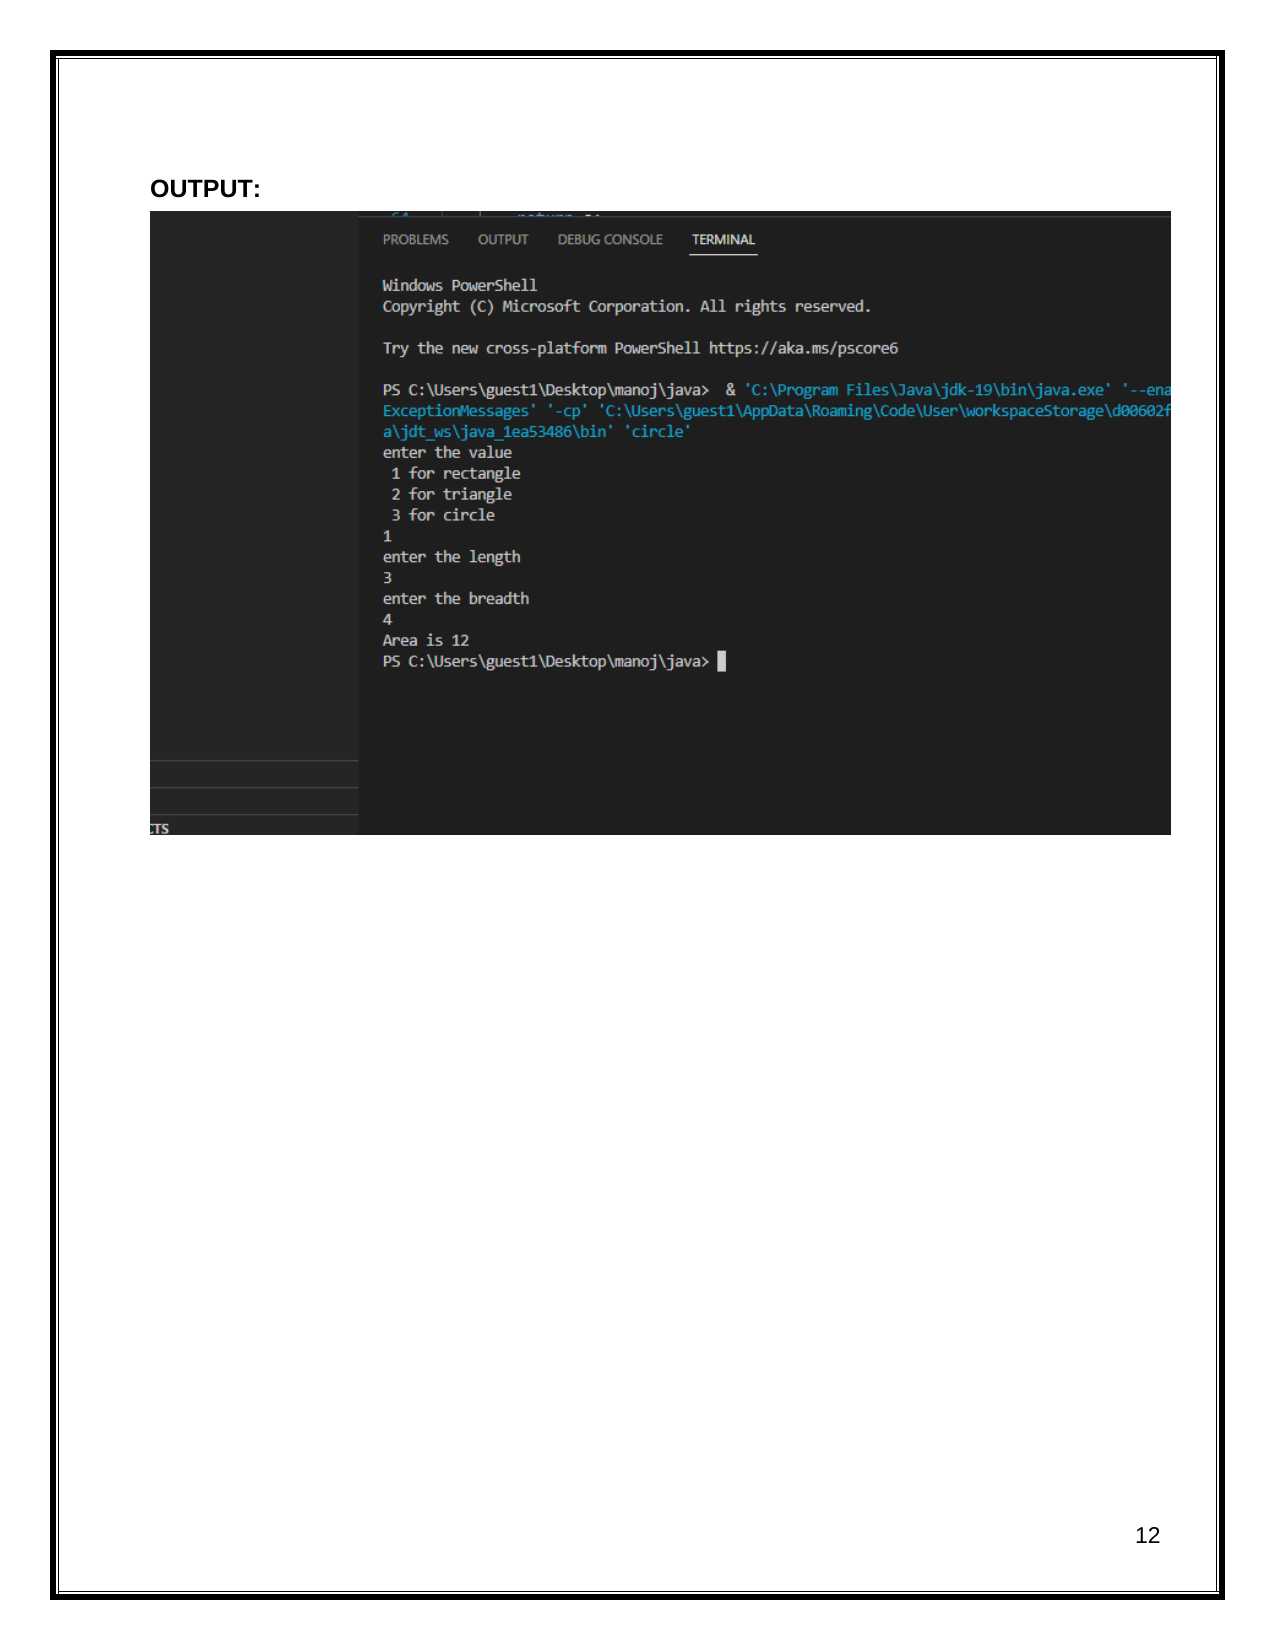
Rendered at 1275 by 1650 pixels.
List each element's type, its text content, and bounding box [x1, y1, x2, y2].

text OUTPUT: [150, 174, 1160, 203]
picture [150, 211, 1171, 835]
